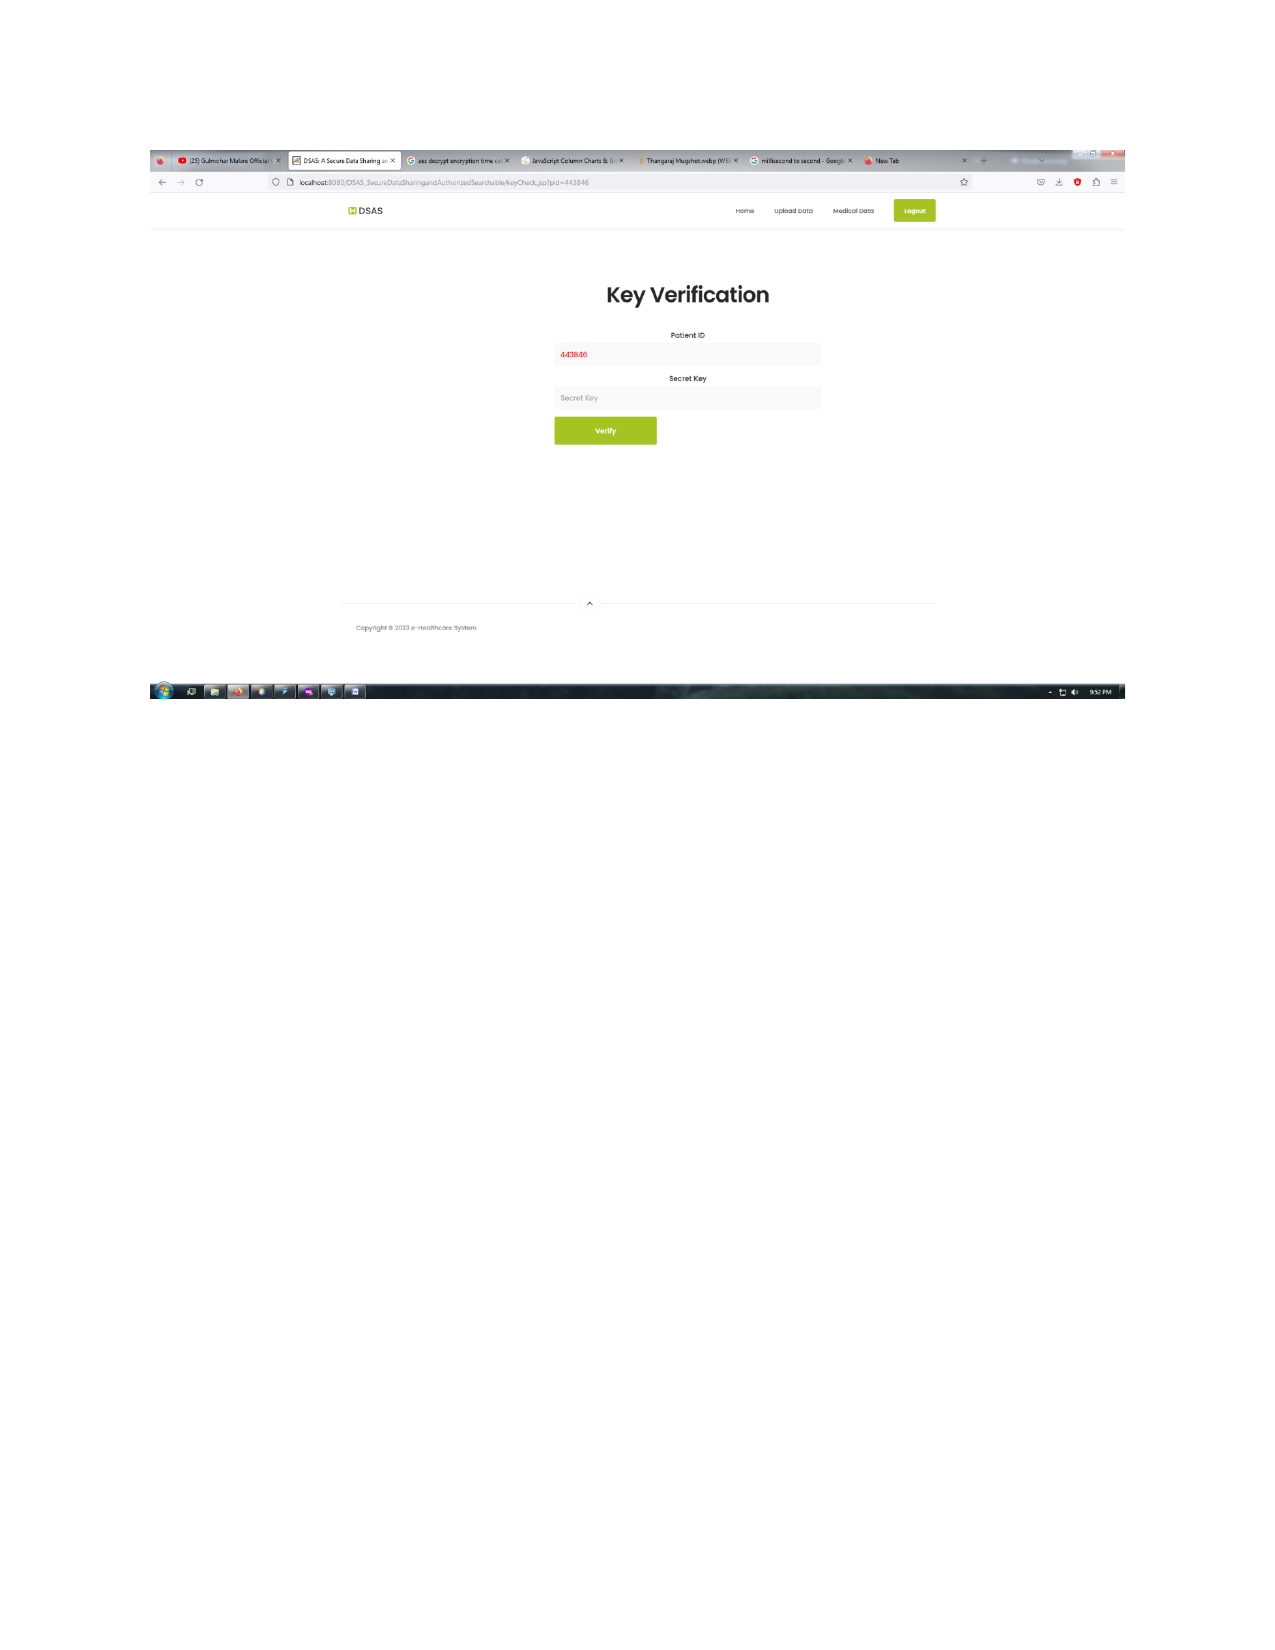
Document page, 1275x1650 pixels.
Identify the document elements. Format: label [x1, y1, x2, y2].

picture [150, 150, 1125, 699]
